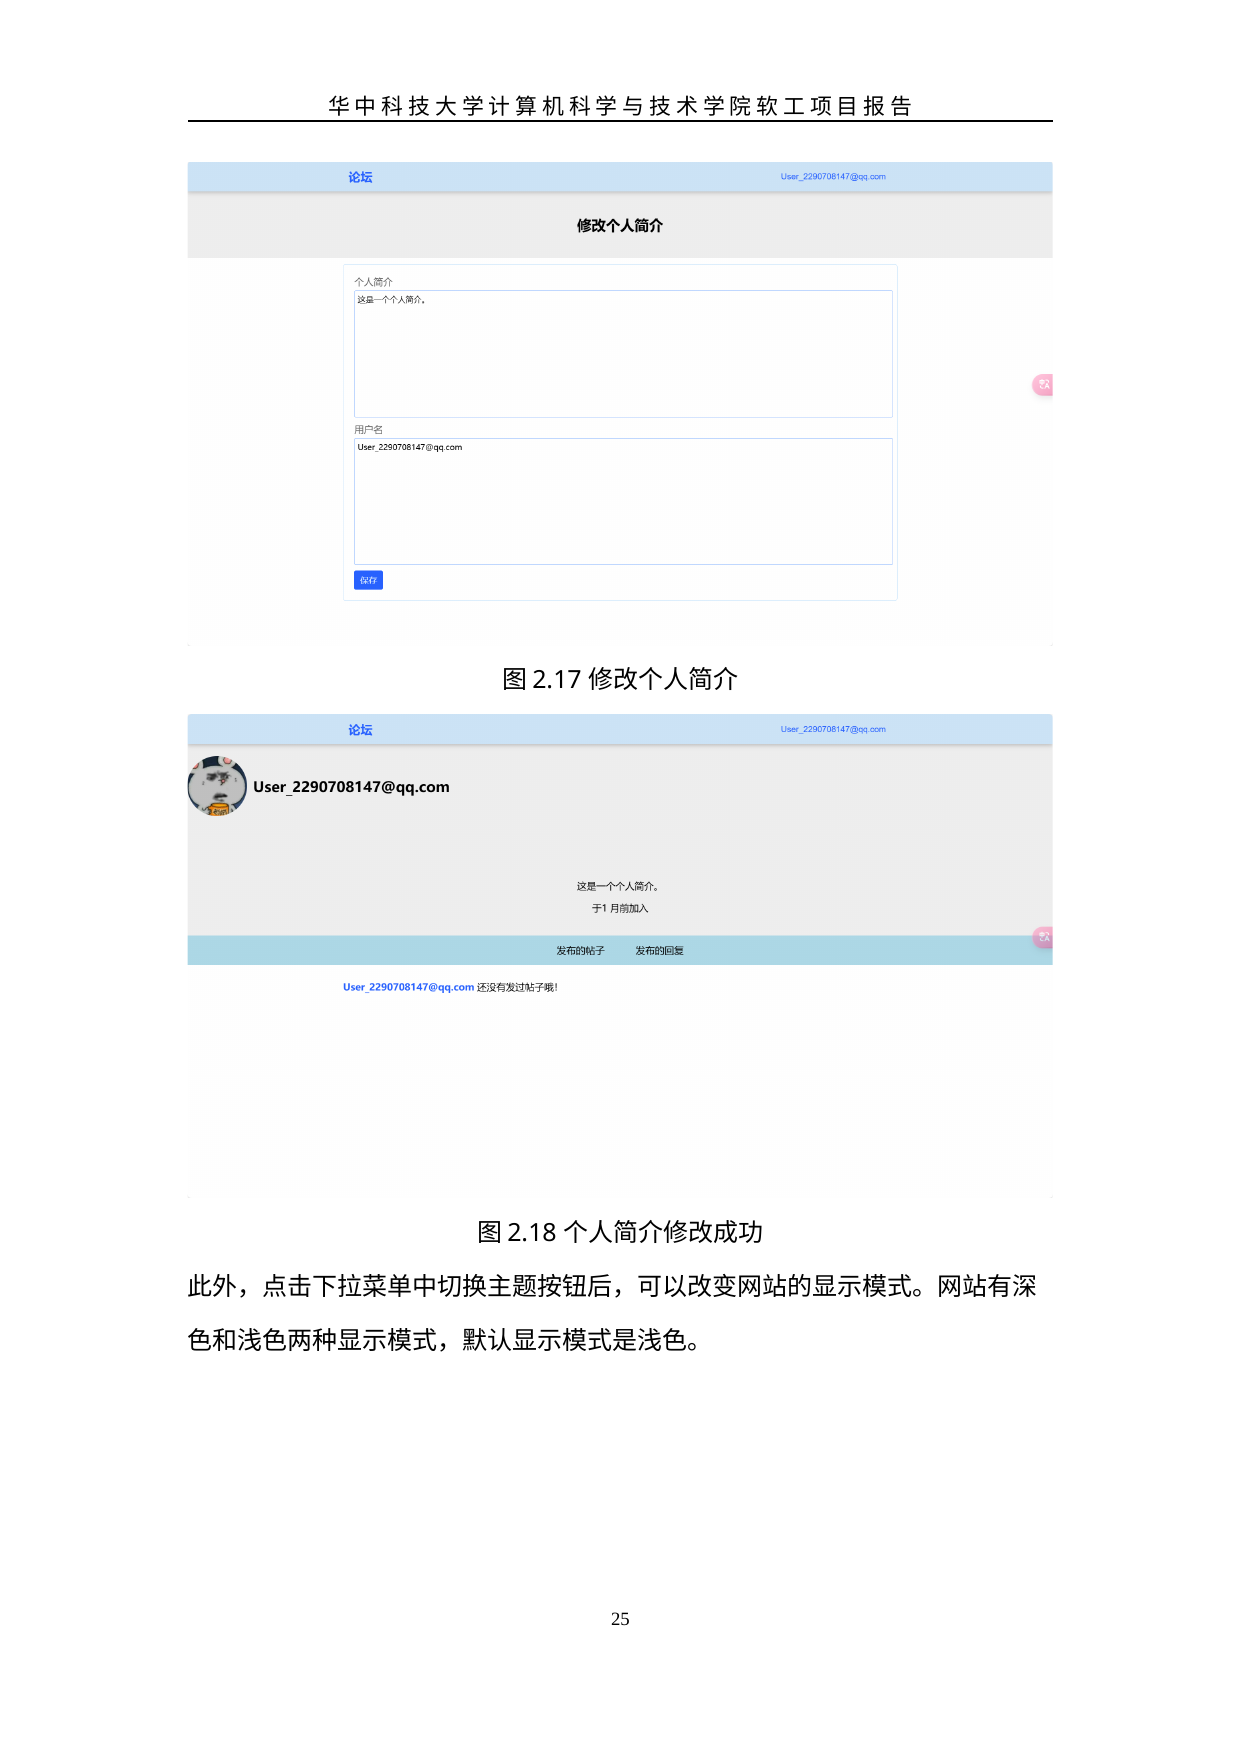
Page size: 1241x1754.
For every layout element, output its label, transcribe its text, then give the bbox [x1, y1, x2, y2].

text 图2.17 修改个人简介 [187, 660, 1053, 696]
picture [187, 162, 1053, 646]
picture [187, 714, 1053, 1198]
text 图2.18 个人简介修改成功 [187, 1212, 1053, 1248]
text 此外，点击下拉菜单中切换主题按钮后，可以改变网站的显示模式。网站有深色和浅色两种显示模式，默认显示模式是浅色。 [187, 1266, 1053, 1357]
